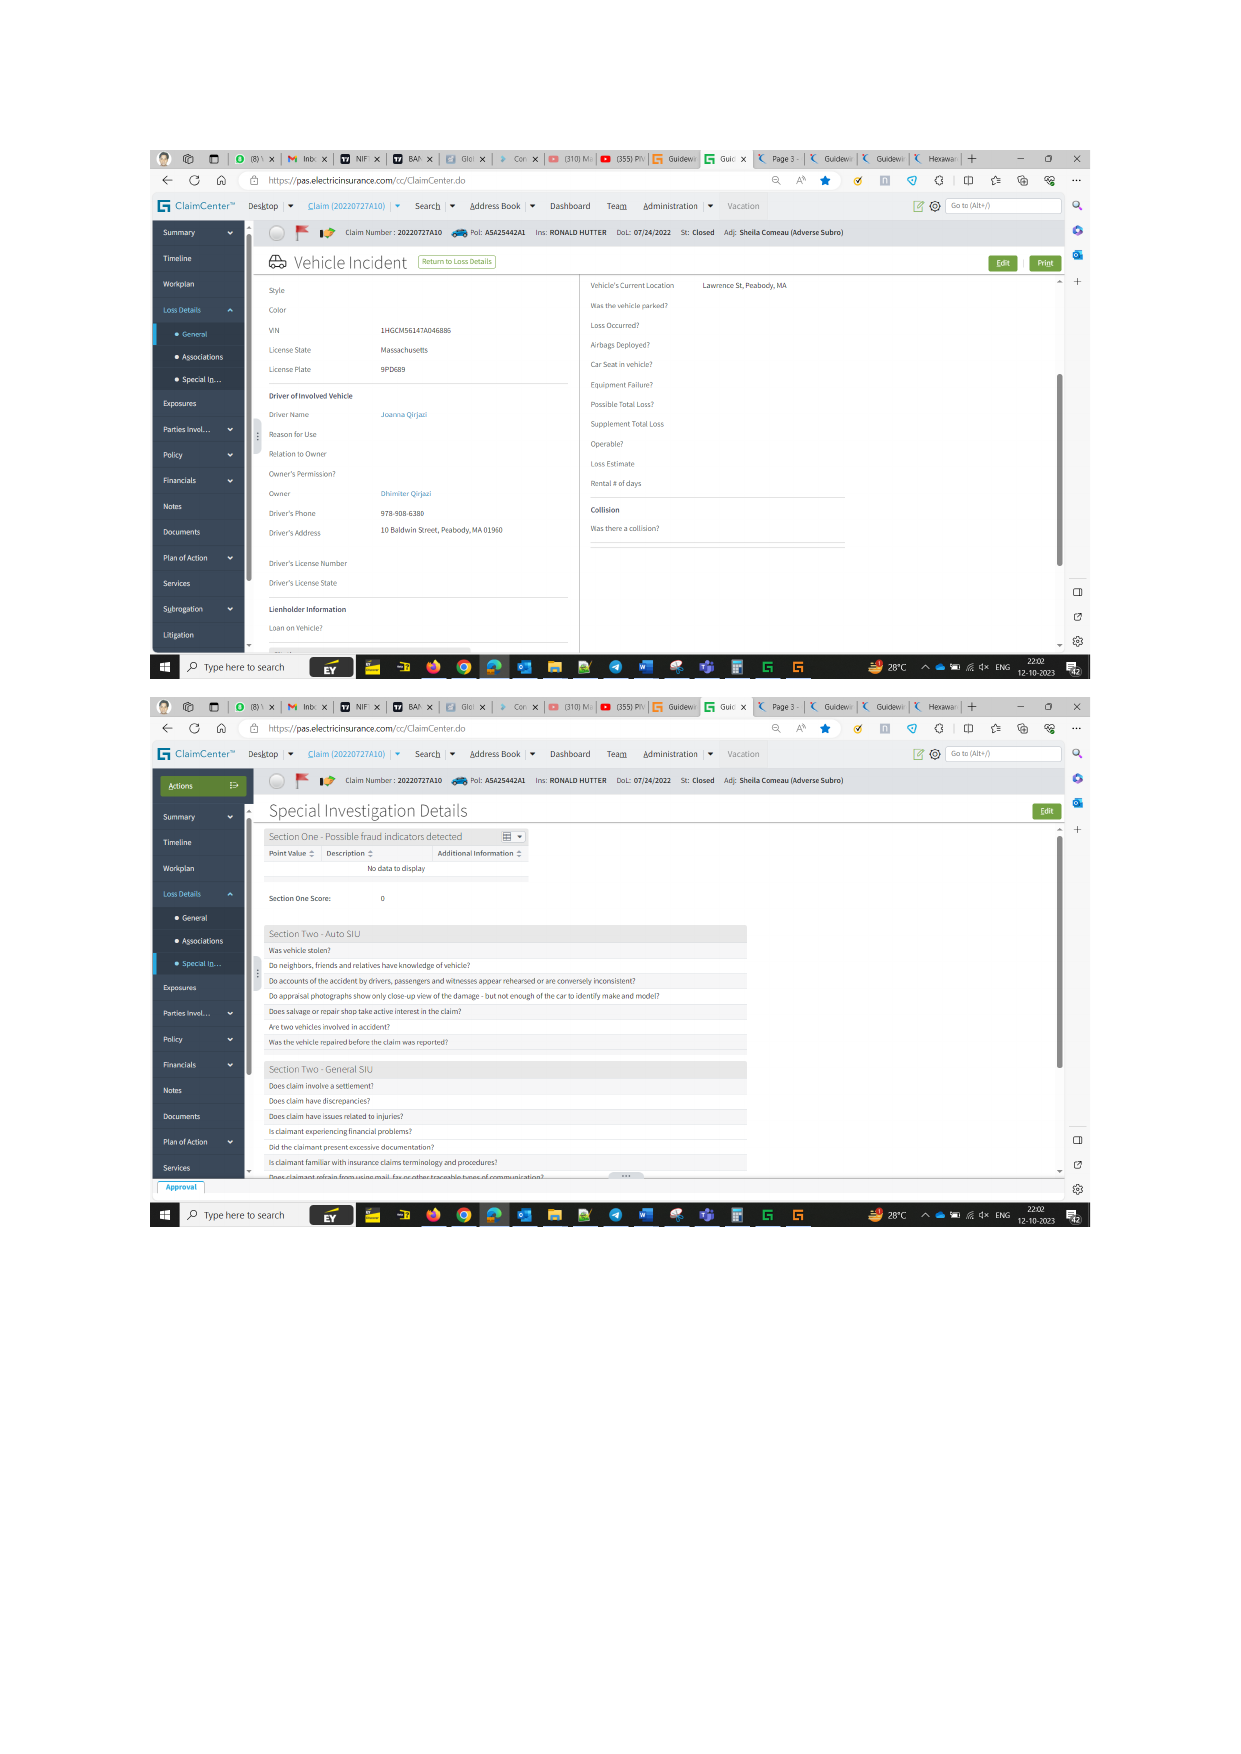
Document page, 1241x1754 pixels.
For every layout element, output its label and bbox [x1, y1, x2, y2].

picture [150, 150, 1091, 679]
picture [150, 697, 1091, 1227]
